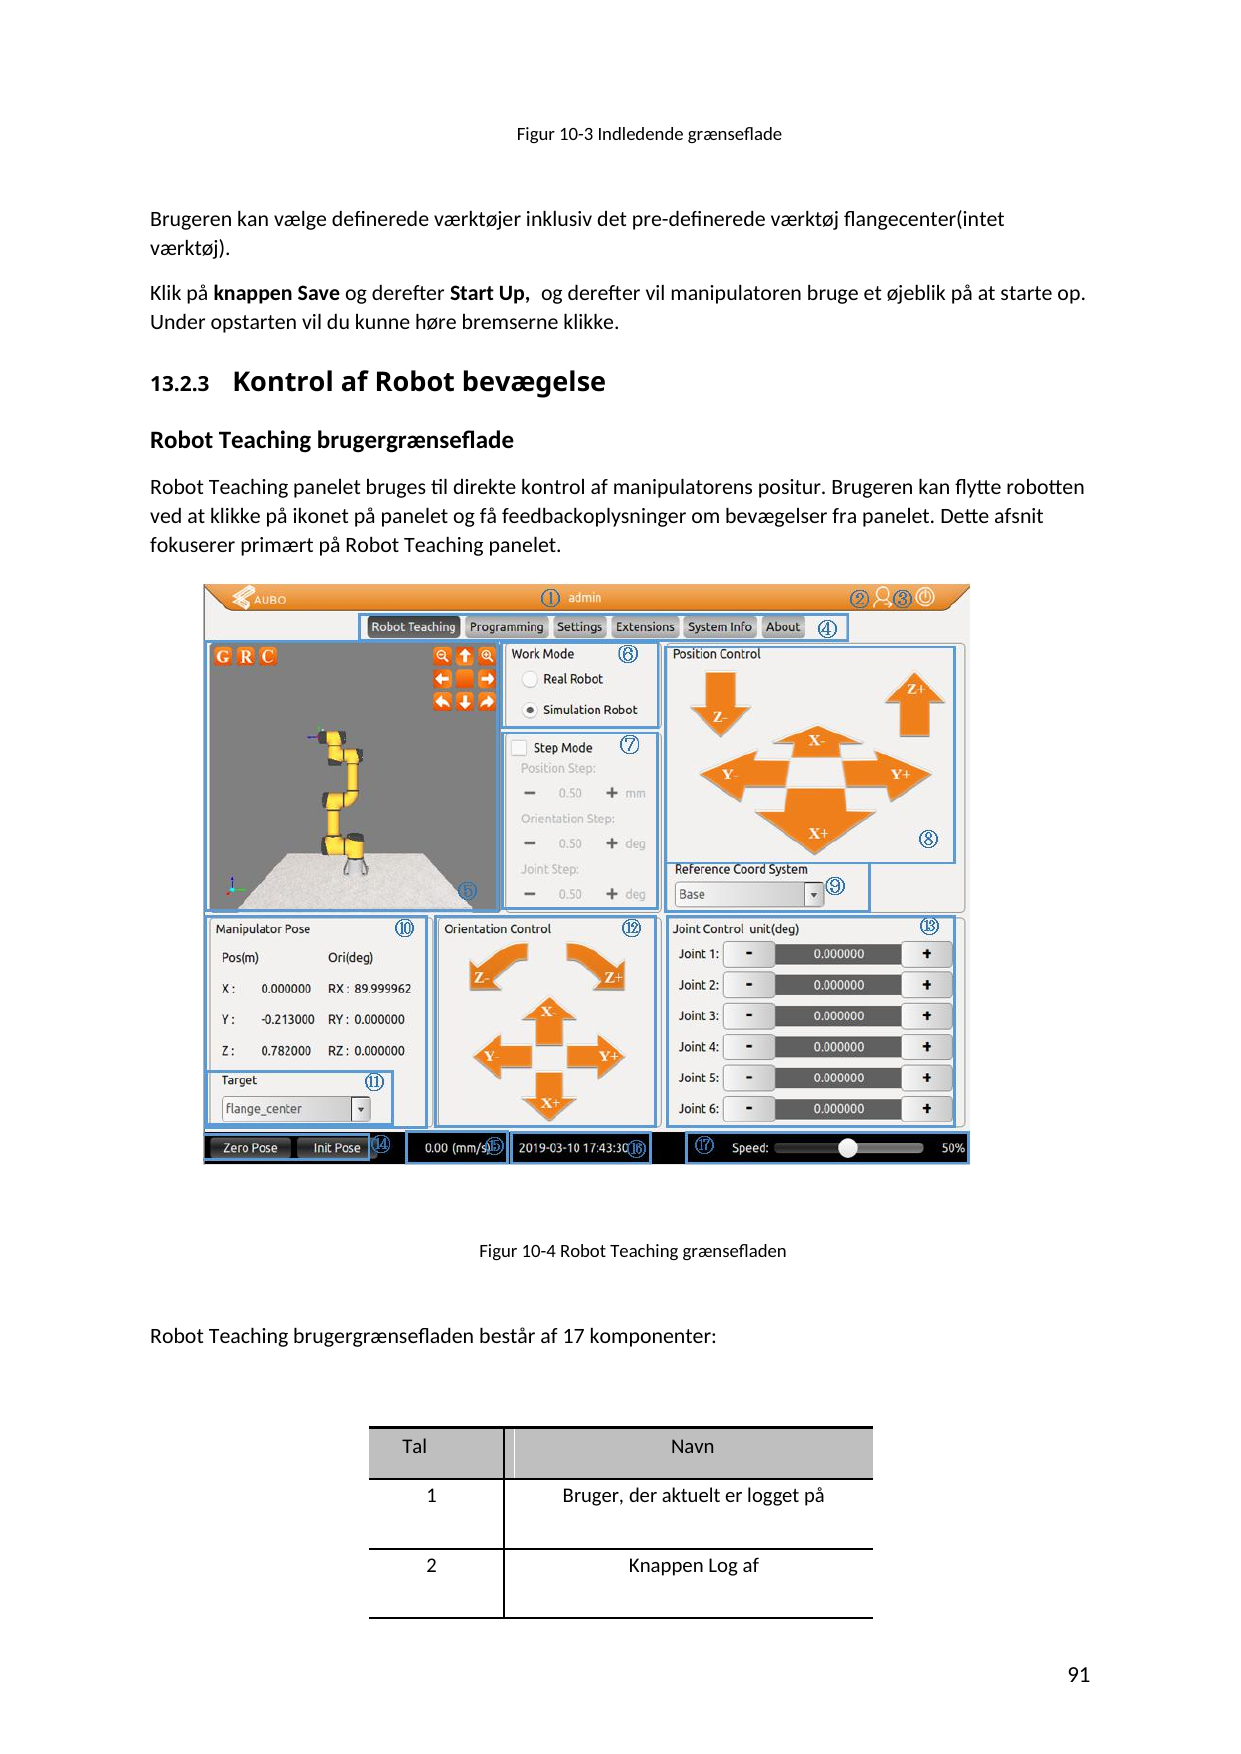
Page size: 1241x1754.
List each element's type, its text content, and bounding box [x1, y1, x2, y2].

text Figur 10-4 Robot Teaching grænsefladen [479, 1239, 1090, 1262]
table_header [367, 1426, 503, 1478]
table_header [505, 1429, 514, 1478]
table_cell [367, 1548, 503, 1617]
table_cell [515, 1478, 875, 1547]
subtitle Kontrol af Robot bevægelse [150, 362, 1090, 399]
text Brugeren kan vælge definerede værktøjer inklusiv det pre-definerede værktøj flangecenter(intet værktøj). [150, 205, 1090, 261]
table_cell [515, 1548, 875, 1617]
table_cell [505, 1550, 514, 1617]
text Robot Teaching panelet bruges til direkte kontrol af manipulatorens positur. Brugeren kan flytte robotten ved at klikke på ikonet på panelet og få feedbackoplysninger om bevægelser fra panelet. Dette afsnit fokuserer primært på Robot Teaching panelet. [150, 473, 1090, 558]
text Figur 10-3 Indledende grænseflade [517, 122, 1090, 145]
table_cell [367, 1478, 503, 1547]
text Robot Teaching brugergrænseflade [150, 424, 1090, 454]
text Klik på knappen Save og derefter Start Up, og derefter vil manipulatoren bruge et øjeblik på at starte op. Under opstarten vil du kunne høre bremserne klikke. [150, 279, 1090, 335]
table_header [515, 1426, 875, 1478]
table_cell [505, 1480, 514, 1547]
picture [203, 582, 971, 1165]
text Robot Teaching brugergrænsefladen består af 17 komponenter: [150, 1323, 1090, 1349]
